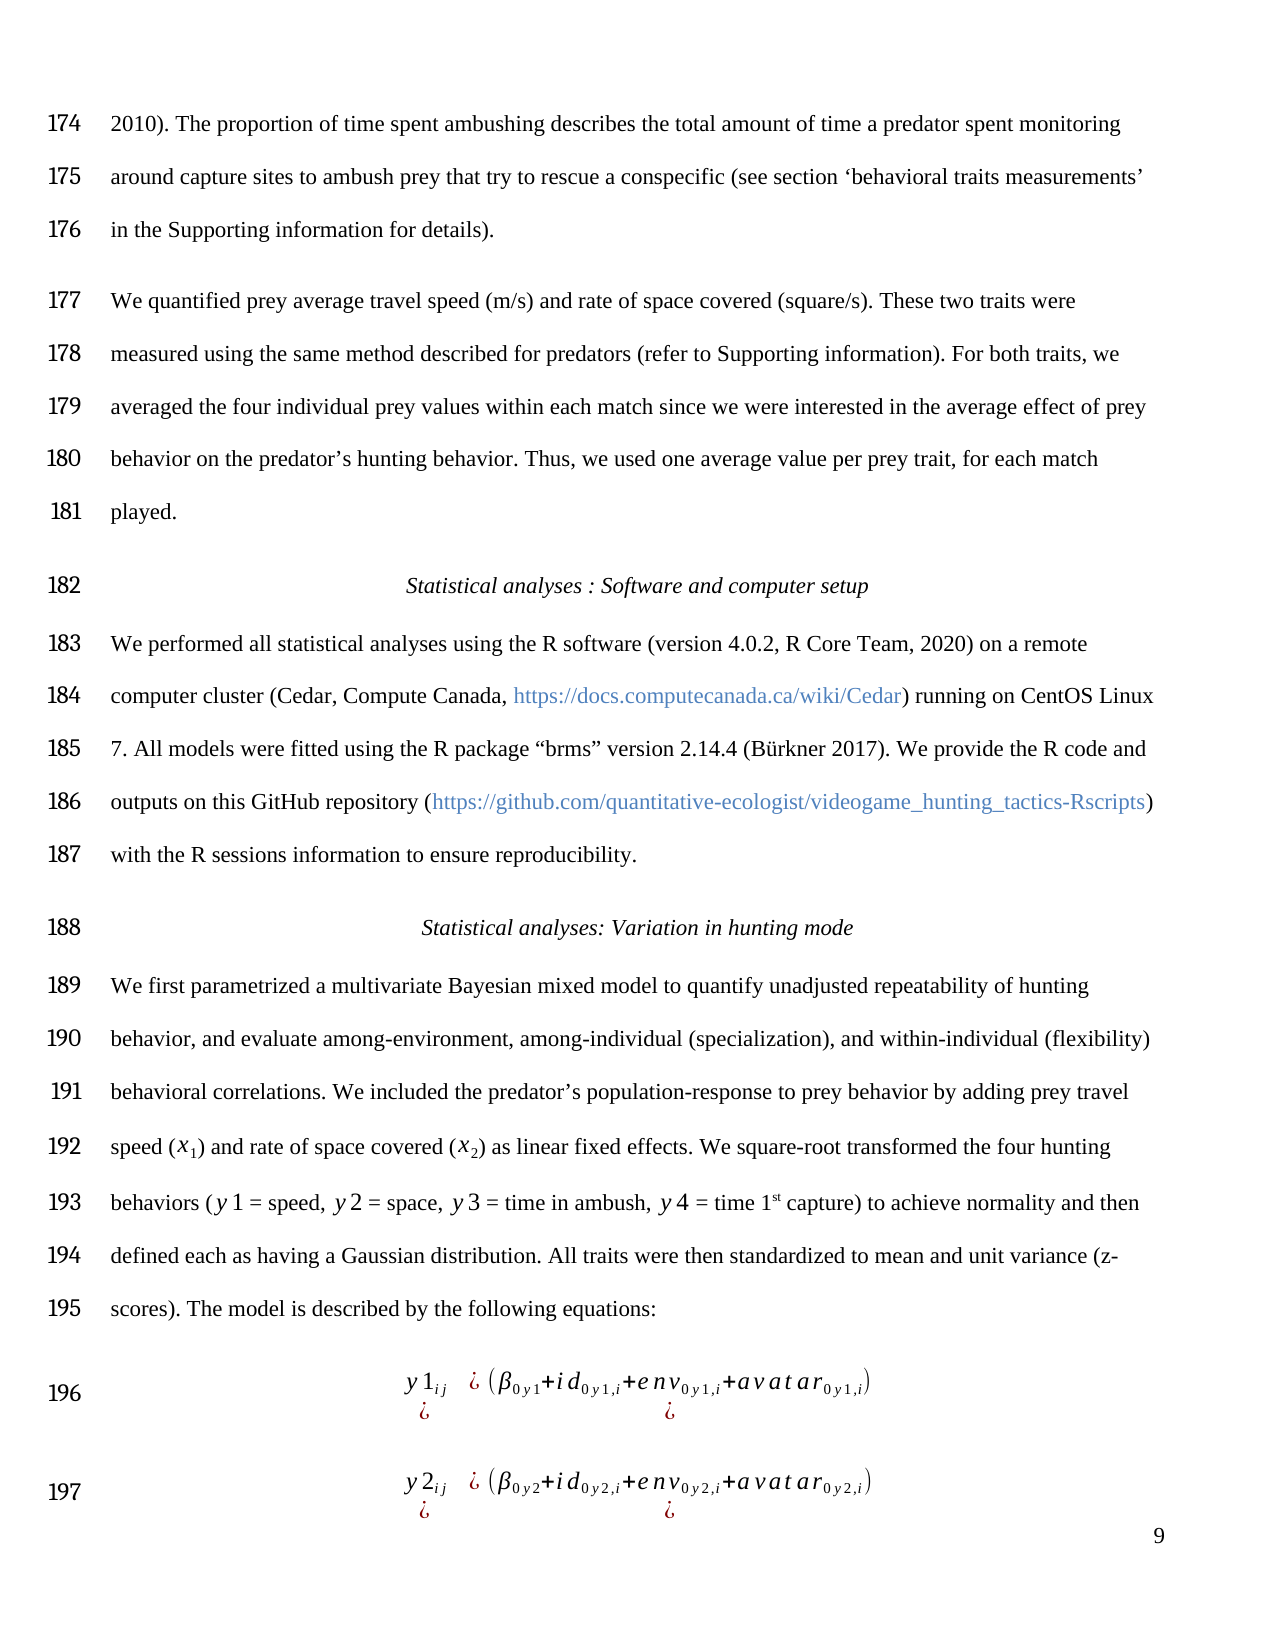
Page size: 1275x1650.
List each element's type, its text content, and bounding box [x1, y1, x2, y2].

text We quantified prey average travel speed (m/s) and rate of space covered (square/s). These two traits were measured using the same method described for predators (refer to Supporting information). For both traits, we averaged the four individual prey values within each match since we were interested in the average effect of prey behavior on the predator’s hunting behavior. Thus, we used one average value per prey trait, for each match played. [110, 287, 1164, 524]
subtitle Statistical analyses : Software and computer setup [110, 572, 1164, 598]
subtitle Statistical analyses: Variation in hunting mode [110, 914, 1164, 941]
text We first parametrized a multivariate Bayesian mixed model to quantify unadjusted repeatability of hunting behavior, and evaluate among-environment, among-individual (specialization), and within-individual (flexibility) behavioral correlations. We included the predator’s population-response to prey behavior by adding prey travel speed () and rate of space covered () as linear fixed effects. We square-root transformed the four hunting behaviors ( = speed, = space, = time in ambush, = time 1st capture) to achieve normality and then defined each as having a Gaussian distribution. All traits were then standardized to mean and unit variance (z-scores). The model is described by the following equations: [110, 972, 1164, 1321]
text We performed all statistical analyses using the R software (version 4.0.2, R Core Team, 2020) on a remote computer cluster (Cedar, Compute Canada, https://docs.computecanada.ca/wiki/Cedar) running on CentOS Linux 7. All models were fitted using the R package “brms” version 2.14.4 (Bürkner 2017). We provide the R code and outputs on this GitHub repository (https://github.com/quantitative-ecologist/videogame_hunting_tactics-Rscripts) with the R sessions information to ensure reproducibility. [110, 630, 1164, 867]
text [110, 110, 1164, 242]
